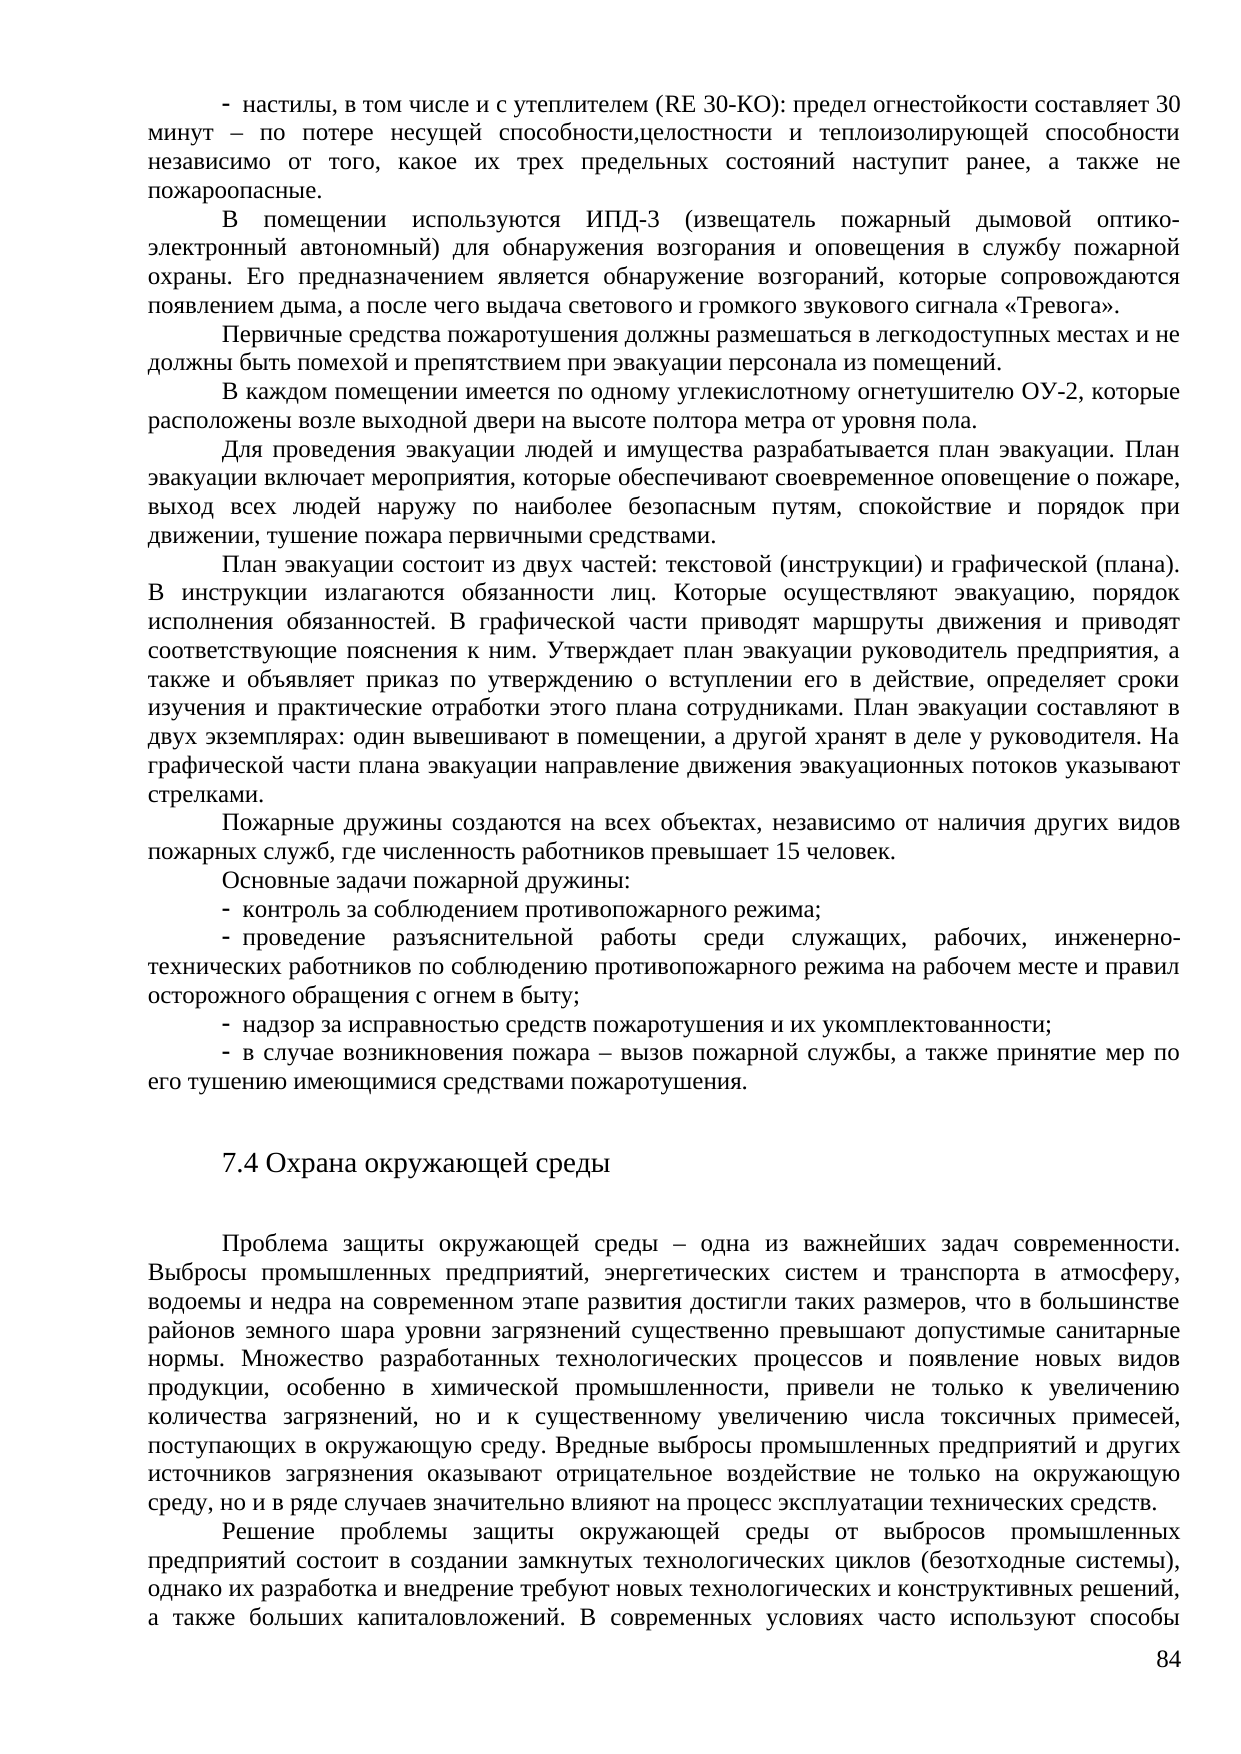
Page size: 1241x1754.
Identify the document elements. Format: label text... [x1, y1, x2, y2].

text Проблема защиты окружающей среды ‒ одна из важнейших задач современности. Выбросы промышленных предприятий, энергетических систем и транспорта в атмосферу, водоемы и недра на современном этапе развития достигли таких размеров, что в большинстве районов земного шара уровни загрязнений существенно превышают допустимые санитарные нормы. Множество разработанных технологических процессов и появление новых видов продукции, особенно в химической промышленности, привели не только к увеличению количества загрязнений, но и к существенному увеличению числа токсичных примесей, поступающих в окружающую среду. Вредные выбросы промышленных предприятий и других источников загрязнения оказывают отрицательное воздействие не только на окружающую среду, но и в ряде случаев значительно влияют на процесс эксплуатации технических средств. [148, 1228, 1181, 1516]
list настилы, в том числе и с утеплителем (RE 30-КО): предел огнестойкости составляет 30 минут – по потере несущей способности,целостности и теплоизолирующей способности независимо от того, какое их трех предельных состояний наступит ранее, а также не пожароопасные. [148, 89, 1181, 204]
subtitle Охрана окружающей среды [148, 1145, 1181, 1178]
text В каждом помещении имеется по одному углекислотному огнетушителю ОУ-2, которые расположены возле выходной двери на высоте полтора метра от уровня пола. [148, 376, 1181, 434]
text План эвакуации состоит из двух частей: текстовой (инструкции) и графической (плана). В инструкции излагаются обязанности лиц. Которые осуществляют эвакуацию, порядок исполнения обязанностей. В графической части приводят маршруты движения и приводят соответствующие пояснения к ним. Утверждает план эвакуации руководитель предприятия, а также и объявляет приказ по утверждению о вступлении его в действие, определяет сроки изучения и практические отработки этого плана сотрудниками. План эвакуации составляют в двух экземплярах: один вывешивают в помещении, а другой хранят в деле у руководителя. На графической части плана эвакуации направление движения эвакуационных потоков указывают стрелками. [148, 549, 1181, 807]
list в случае возникновения пожара – вызов пожарной службы, а также принятие мер по его тушению имеющимися средствами пожаротушения. [148, 1037, 1181, 1095]
list надзор за исправностью средств пожаротушения и их укомплектованности; [148, 1009, 1181, 1037]
text Для проведения эвакуации людей и имущества разрабатывается план эвакуации. План эвакуации включает мероприятия, которые обеспечивают своевременное оповещение о пожаре, выход всех людей наружу по наиболее безопасным путям, спокойствие и порядок при движении, тушение пожара первичными средствами. [148, 434, 1181, 549]
list проведение разъяснительной работы среди служащих, рабочих, инженерно-технических работников по соблюдению противопожарного режима на рабочем месте и правил осторожного обращения с огнем в быту; [148, 922, 1181, 1009]
text Первичные средства пожаротушения должны размешаться в легкодоступных местах и не должны быть помехой и препятствием при эвакуации персонала из помещений. [148, 319, 1181, 376]
text В помещении используются ИПД-3 (извещатель пожарный дымовой оптико-электронный автономный) для обнаружения возгорания и оповещения в службу пожарной охраны. Его предназначением является обнаружение возгораний, которые сопровождаются появлением дыма, а после чего выдача светового и громкого звукового сигнала «Тревога». [148, 204, 1181, 319]
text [148, 1516, 1181, 1631]
list контроль за соблюдением противопожарного режима; [148, 894, 1181, 922]
text Пожарные дружины создаются на всех объектах, независимо от наличия других видов пожарных служб, где численность работников превышает 15 человек. [148, 807, 1181, 865]
text Основные задачи пожарной дружины: [148, 865, 1181, 894]
